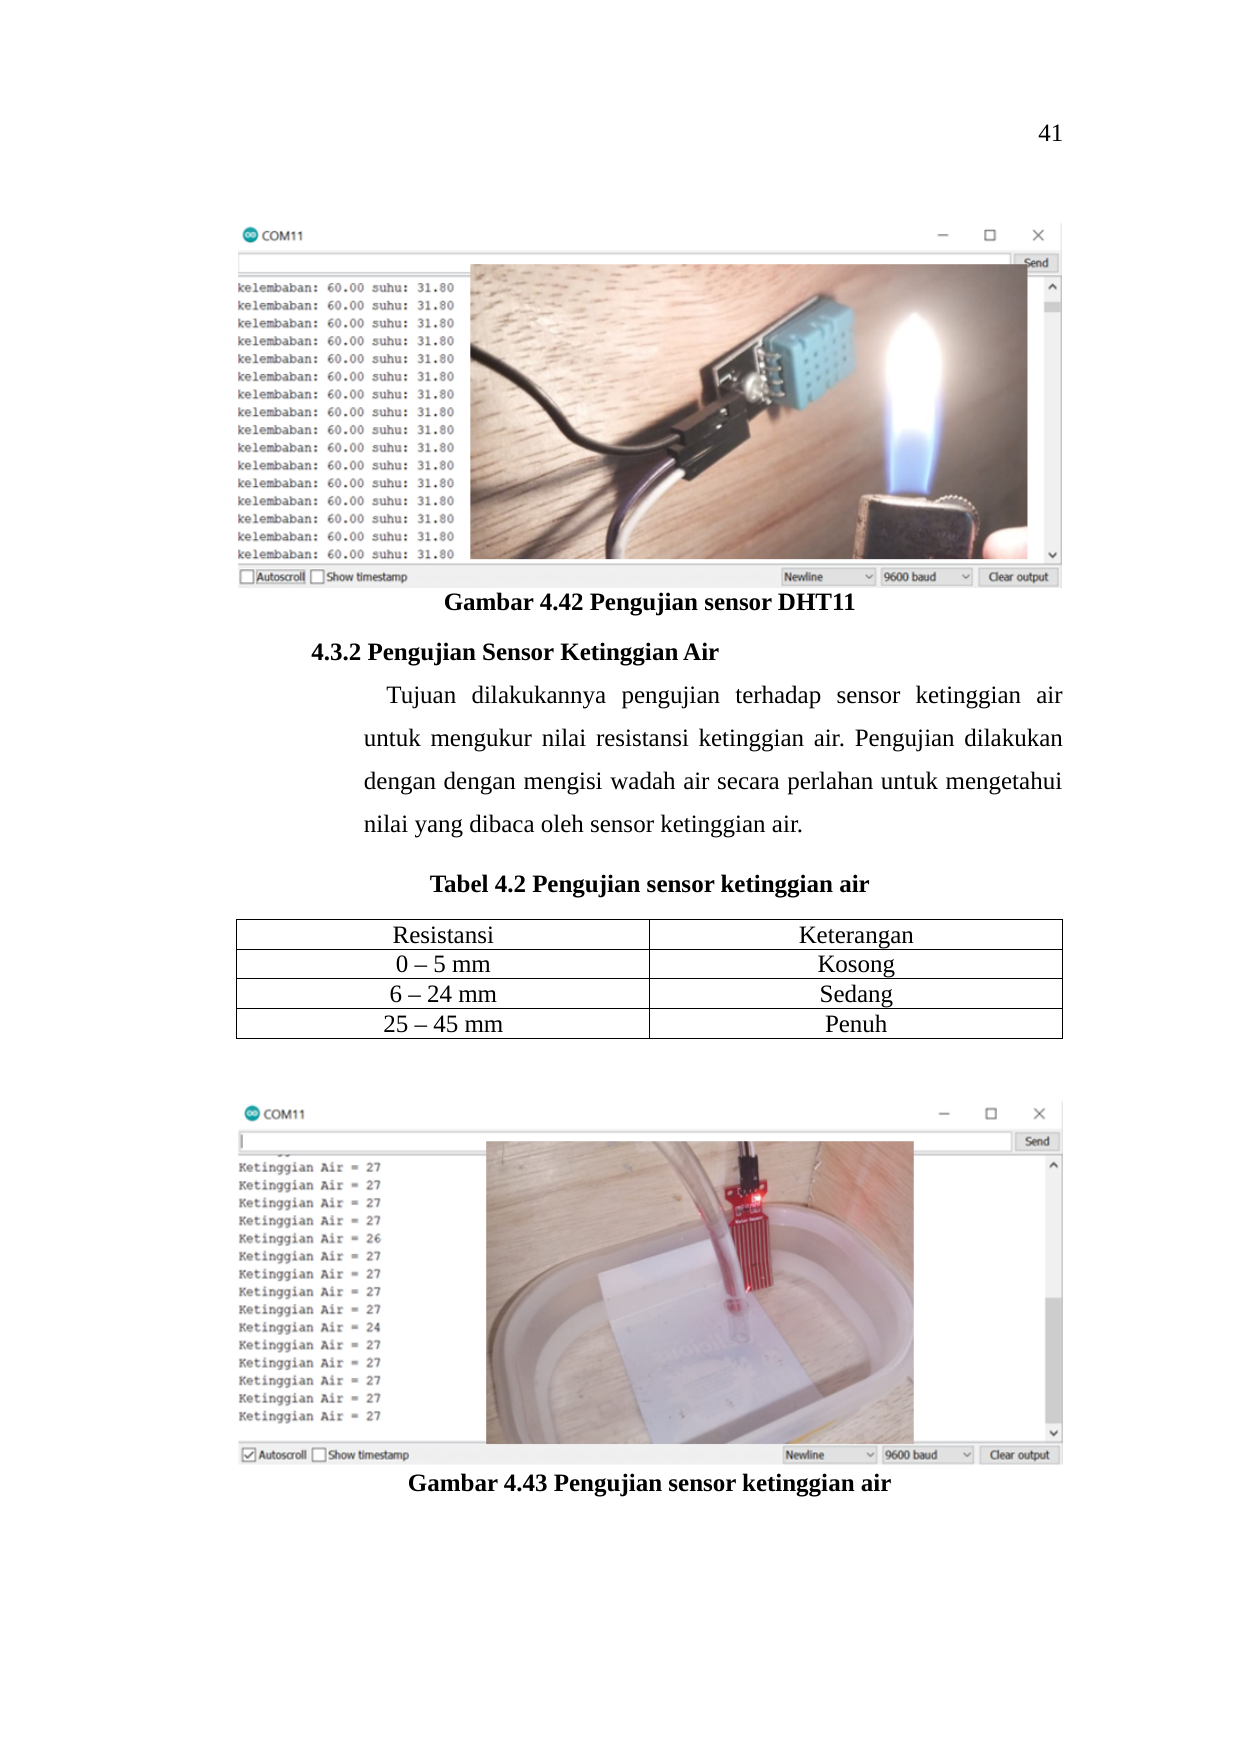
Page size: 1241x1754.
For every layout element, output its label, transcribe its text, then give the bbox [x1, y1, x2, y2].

text Tabel 4.2 Pengujian sensor ketinggian air [236, 869, 1063, 898]
table_header Keterangan [650, 920, 1062, 948]
table_header Resistansi [237, 920, 649, 948]
table_cell Kosong [650, 950, 1062, 978]
table_cell Sedang [650, 979, 1062, 1008]
table_cell 25 – 45 mm [237, 1009, 649, 1038]
subtitle Pengujian Sensor Ketinggian Air [311, 637, 1063, 666]
table_cell Penuh [650, 1009, 1062, 1038]
text Tujuan dilakukannya pengujian terhadap sensor ketinggian air untuk mengukur nilai resistansi ketinggian air. Pengujian dilakukan dengan dengan mengisi wadah air secara perlahan untuk mengetahui nilai yang dibaca oleh sensor ketinggian air. [364, 680, 1063, 838]
picture [236, 221, 1063, 588]
picture [236, 1098, 1063, 1468]
table_cell 6 – 24 mm [237, 979, 649, 1008]
table_cell 0 – 5 mm [237, 950, 649, 978]
